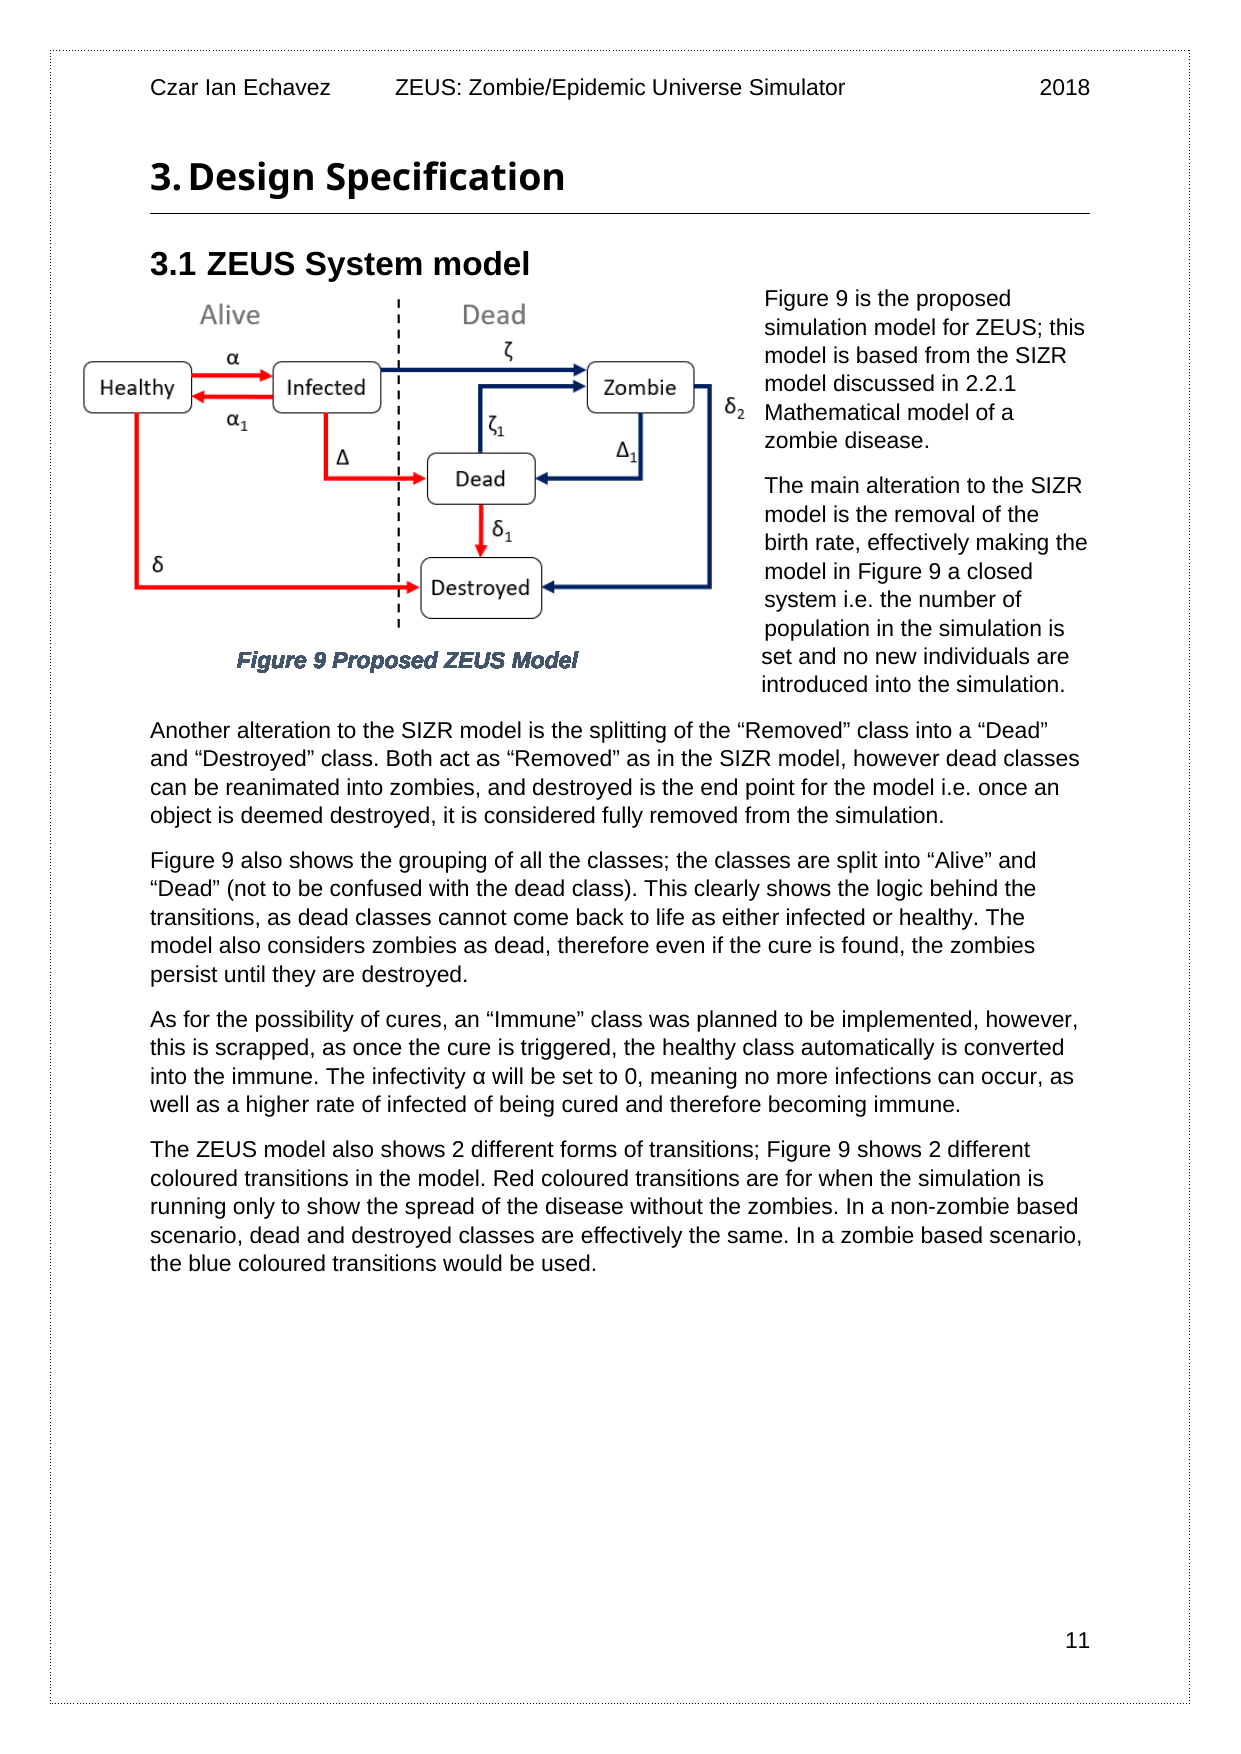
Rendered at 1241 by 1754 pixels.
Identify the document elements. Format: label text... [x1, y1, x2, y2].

subtitle Design Specification [150, 150, 1090, 213]
text Another alteration to the SIZR model is the splitting of the “Removed” class into a “Dead” and “Destroyed” class. Both act as “Removed” as in the SIZR model, however dead classes can be reanimated into zombies, and destroyed is the end point for the model i.e. once an object is deemed destroyed, it is considered fully removed from the simulation. [150, 717, 1090, 828]
text As for the possibility of cures, an “Immune” class was planned to be implemented, however, this is scrapped, as once the cure is triggered, the healthy class automatically is converted into the immune. The infectivity α will be set to 0, meaning no more infections can occur, as well as a higher rate of infected of being cured and therefore becoming immune. [150, 1006, 1090, 1117]
text Figure 9 is the proposed simulation model for ZEUS; this model is based from the SIZR model discussed in 2.2.1 Mathematical model of a zombie disease. [150, 285, 1090, 454]
text Figure 9 also shows the grouping of all the classes; the classes are split into “Alive” and “Dead” (not to be confused with the dead class). This clearly shows the logic behind the transitions, as dead classes cannot come back to life as either infected or healthy. The model also considers zombies as dead, therefore even if the cure is found, the zombies persist until they are destroyed. [150, 847, 1090, 987]
text The main alteration to the SIZR model is the removal of the birth rate, effectively making the model in Figure 9 a closed system i.e. the number of population in the simulation is set and no new individuals are introduced into the simulation. [150, 472, 1090, 698]
subtitle ZEUS System model [150, 244, 1090, 282]
picture [78, 296, 750, 631]
text The ZEUS model also shows 2 different forms of transitions; Figure 9 shows 2 different coloured transitions in the model. Red coloured transitions are for when the simulation is running only to show the spread of the disease without the zombies. In a non-zombie based scenario, dead and destroyed classes are effectively the same. In a zombie based scenario, the blue coloured transitions would be used. [150, 1136, 1090, 1276]
